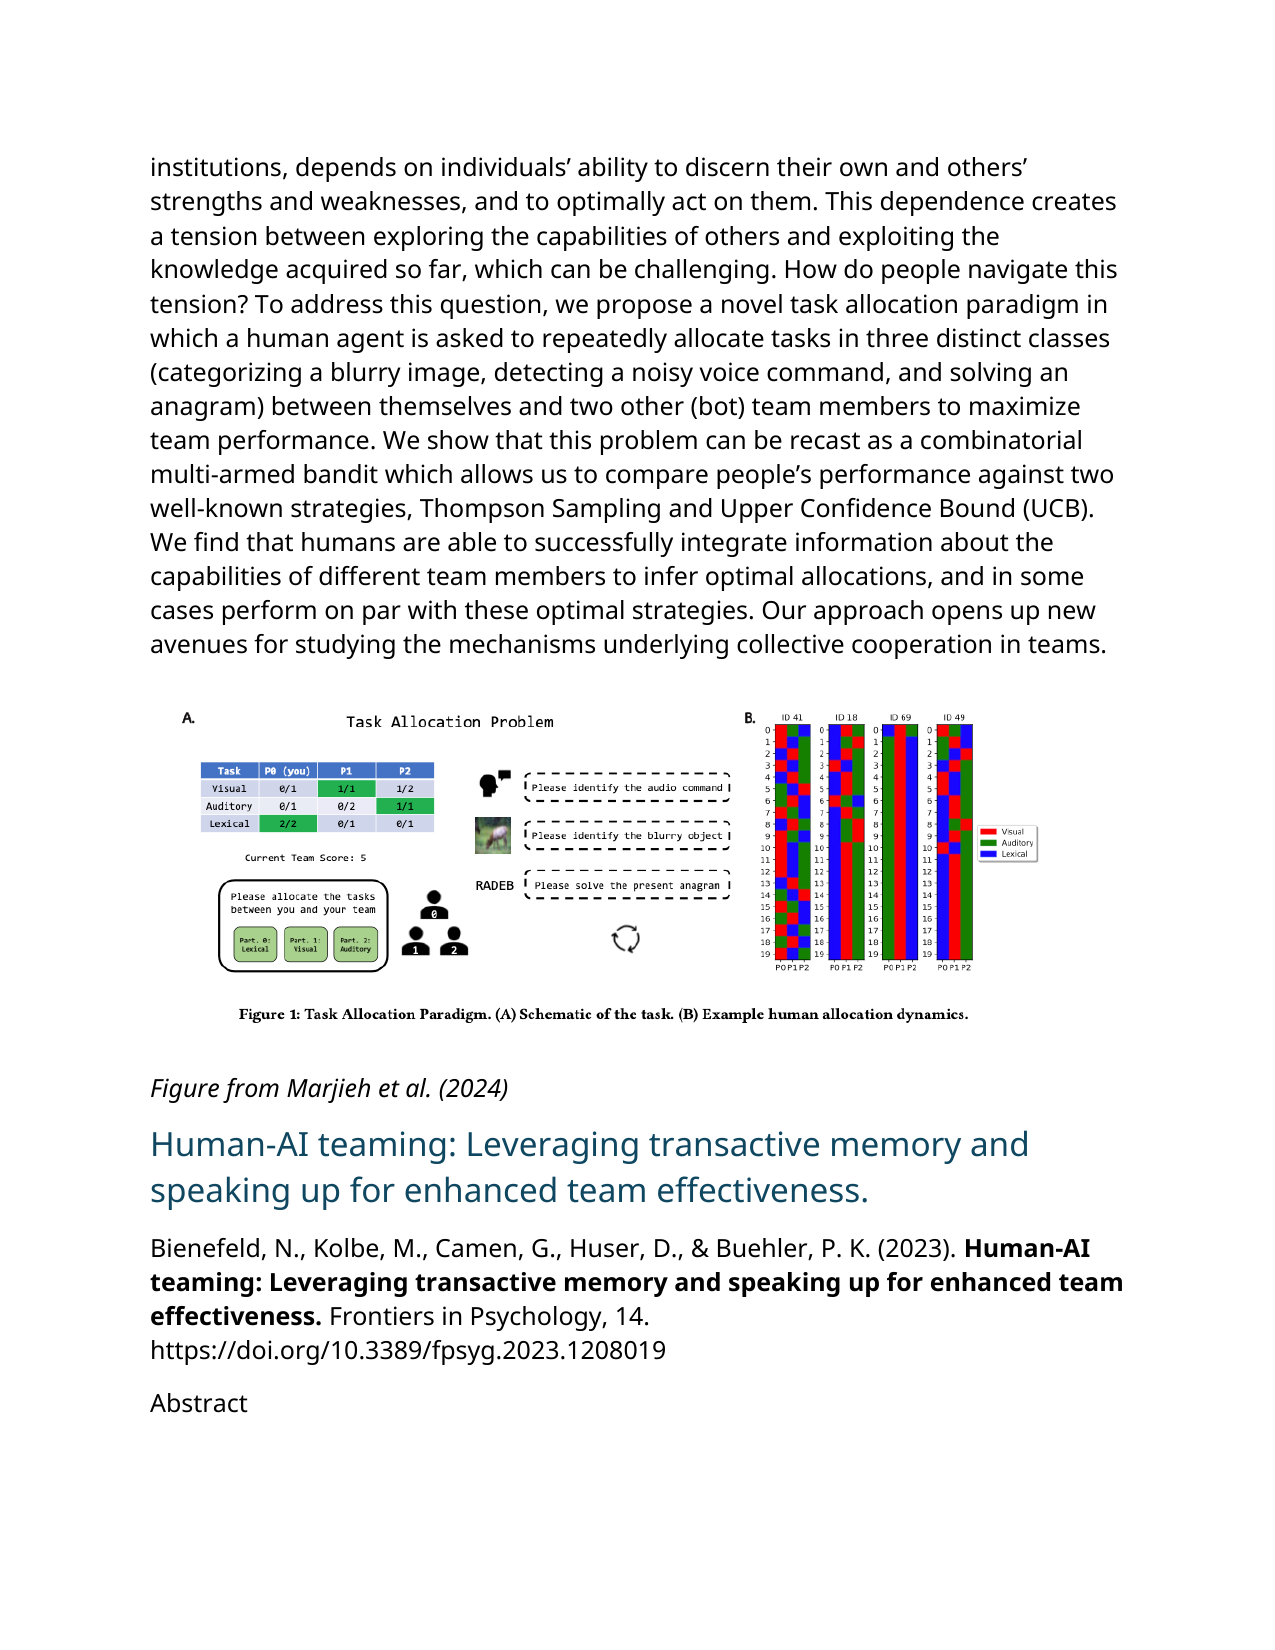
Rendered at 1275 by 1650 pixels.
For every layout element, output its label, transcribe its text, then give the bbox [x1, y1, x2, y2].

picture [168, 679, 1044, 1050]
subtitle Human-AI teaming: Leveraging transactive memory and speaking up for enhanced team effectiveness. [150, 1121, 1125, 1212]
text Bienefeld, N., Kolbe, M., Camen, G., Huser, D., & Buehler, P. K. (2023). Human-AI teaming: Leveraging transactive memory and speaking up for enhanced team effectiveness. Frontiers in Psychology, 14. https://doi.org/10.3389/fpsyg.2023.1208019 [150, 1231, 1125, 1367]
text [150, 150, 1125, 661]
text Figure from Marjieh et al. (2024) [150, 1070, 1125, 1104]
text Abstract [150, 1386, 1125, 1420]
